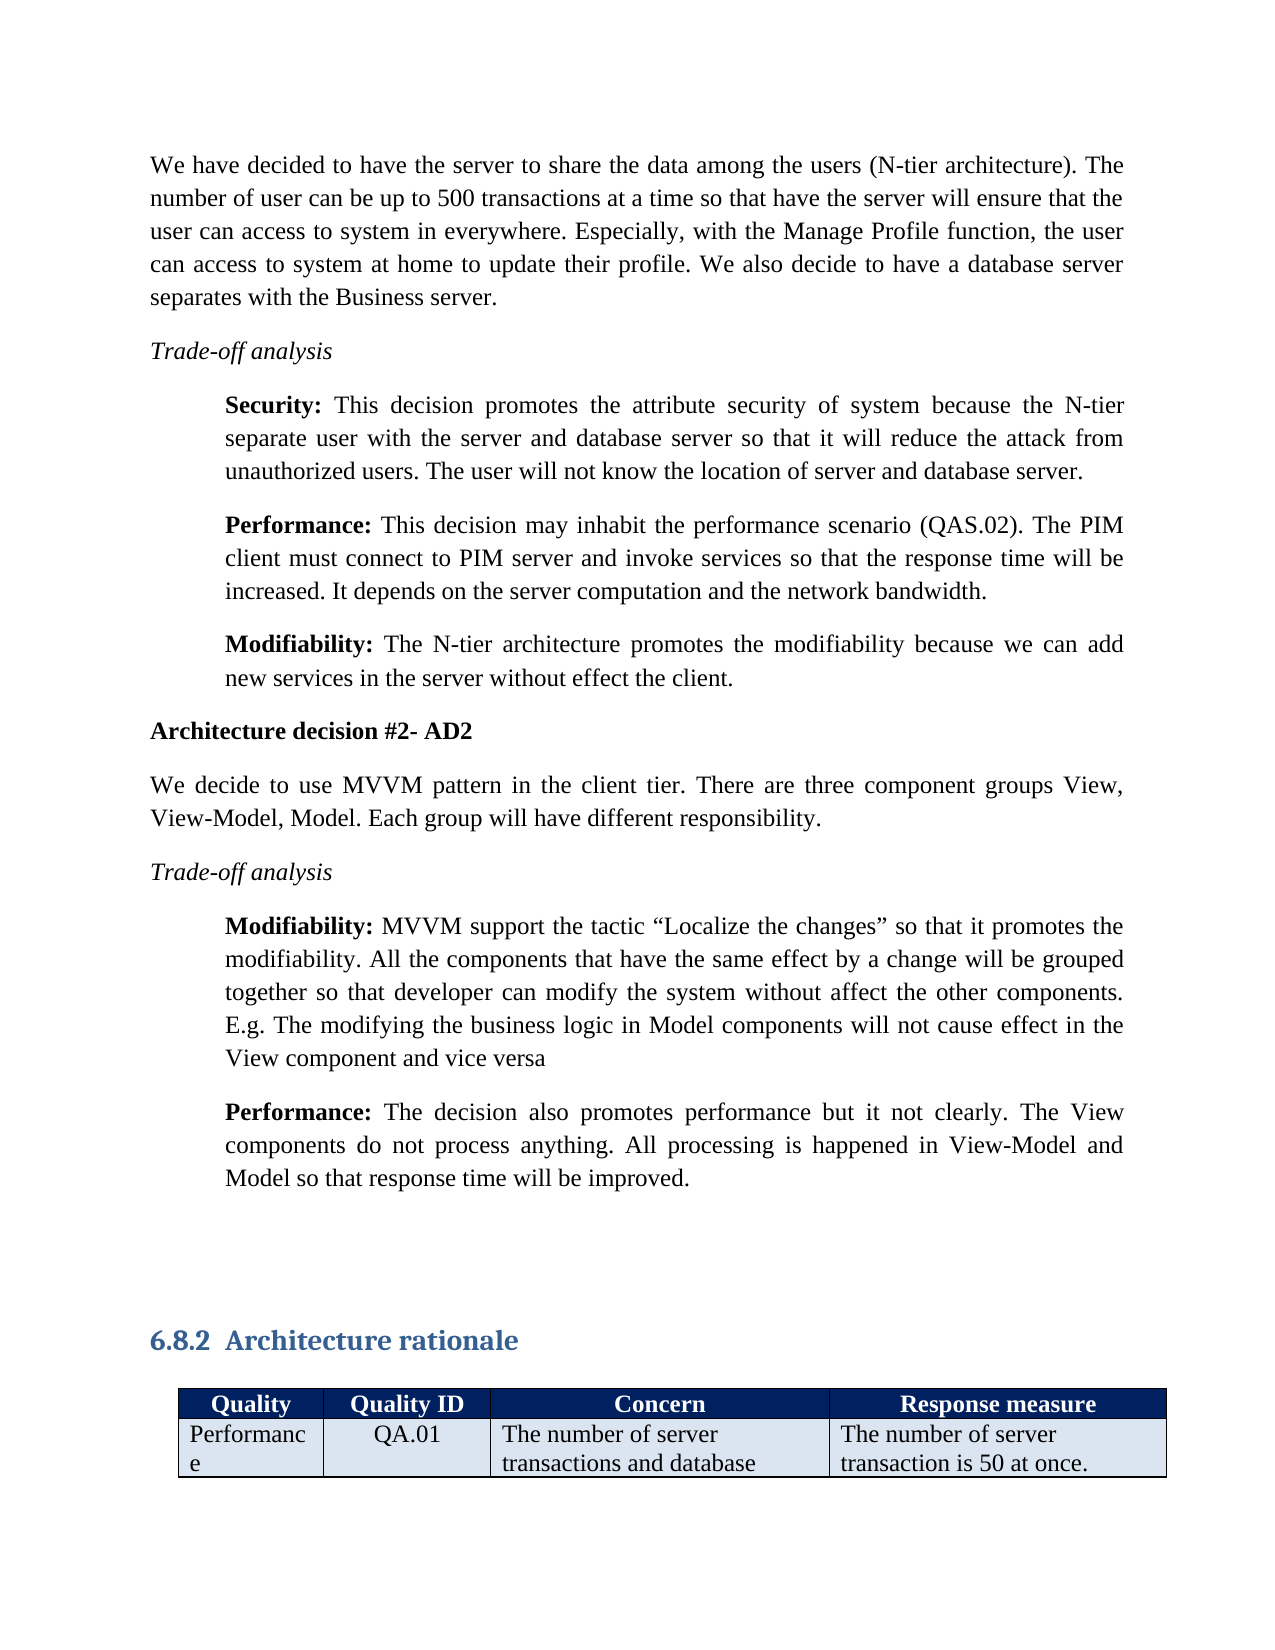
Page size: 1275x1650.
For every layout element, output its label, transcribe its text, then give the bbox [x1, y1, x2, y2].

text Trade-off analysis [150, 857, 1125, 886]
text Security: This decision promotes the attribute security of system because the N-tier separate user with the server and database server so that it will reduce the attack from unauthorized users. The user will not know the location of server and database server. [225, 390, 1125, 484]
text We decide to use MVVM pattern in the client tier. There are three component groups View, View-Model, Model. Each group will have different responsibility. [150, 770, 1125, 832]
table_header Response measure [830, 1389, 1166, 1418]
text Performance: The decision also promotes performance but it not clearly. The View components do not process anything. All processing is happened in View-Model and Model so that response time will be improved. [225, 1097, 1125, 1192]
text Trade-off analysis [150, 336, 1125, 365]
text We have decided to have the server to share the data among the users (N-tier architecture). The number of user can be up to 500 transactions at a time so that have the server will ensure that the user can access to system in everywhere. Especially, with the Manage Profile function, the user can access to system at home to update their profile. We also decide to have a database server separates with the Business server. [150, 150, 1125, 311]
subtitle Architecture rationale [150, 1324, 1125, 1358]
text Modifiability: The N-tier architecture promotes the modifiability because we can add new services in the server without effect the client. [225, 629, 1125, 691]
table_header Concern [491, 1389, 829, 1418]
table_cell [491, 1419, 829, 1476]
text Performance: This decision may inhabit the performance scenario (QAS.02). The PIM client must connect to PIM server and invoke services so that the response time will be increased. It depends on the server computation and the network bandwidth. [225, 510, 1125, 604]
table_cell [830, 1419, 1166, 1476]
text Modifiability: MVVM support the tactic “Localize the changes” so that it promotes the modifiability. All the components that have the same effect by a change will be grouped together so that developer can modify the system without affect the other components. E.g. The modifying the business logic in Model components will not cause effect in the View component and vice versa [225, 911, 1125, 1072]
table_cell QA.01 [324, 1419, 490, 1476]
table_header Quality [179, 1389, 323, 1418]
text Architecture decision #2- AD2 [150, 716, 1125, 745]
table_header Quality ID [324, 1389, 490, 1418]
table_cell Performance [179, 1419, 323, 1476]
